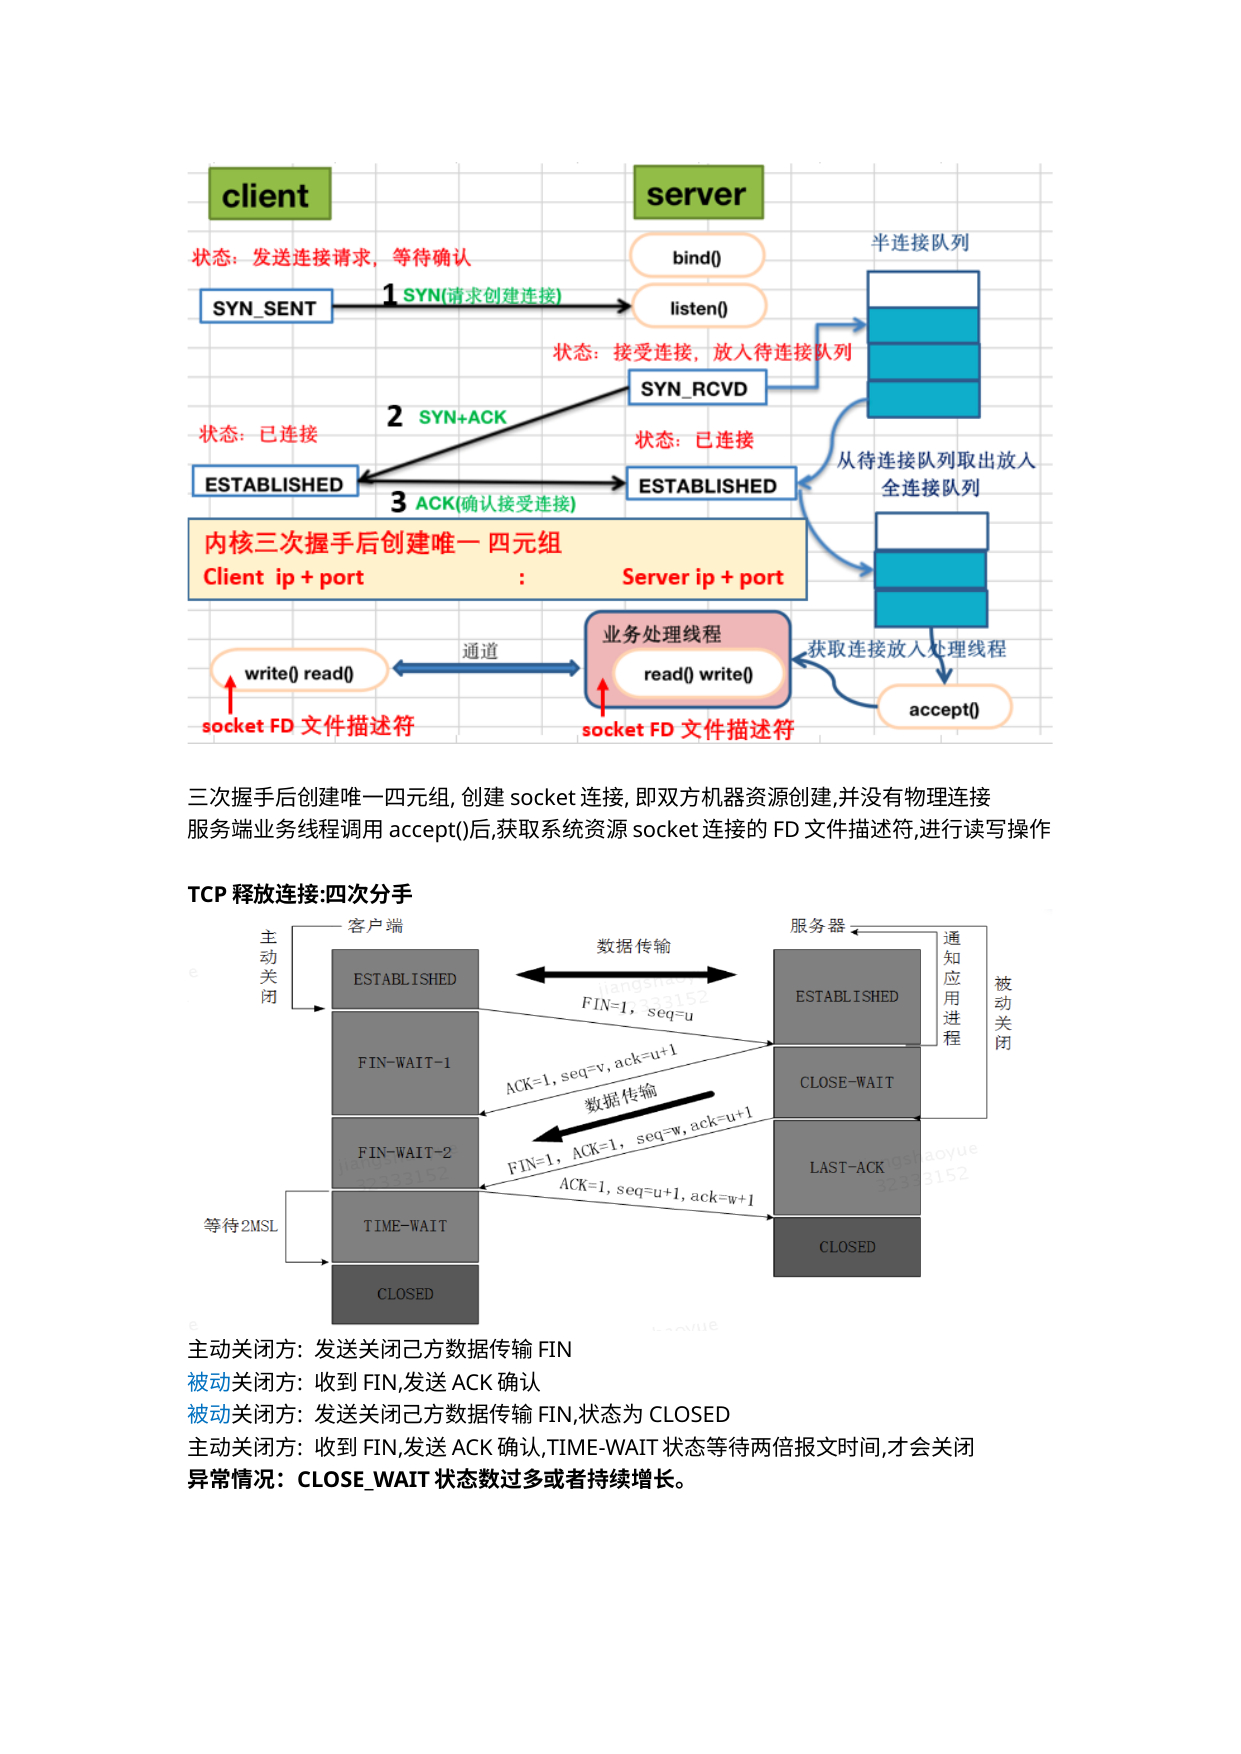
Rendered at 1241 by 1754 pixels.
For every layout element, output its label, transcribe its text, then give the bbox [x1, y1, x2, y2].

text 异常情况：CLOSE_WAIT状态数过多或者持续增长。 [187, 1462, 1053, 1494]
picture [187, 909, 1053, 1331]
text 主动关闭方: 发送关闭己方数据传输FIN [187, 1332, 1053, 1364]
text 三次握手后创建唯一四元组, 创建socket连接, 即双方机器资源创建,并没有物理连接 [187, 779, 1053, 812]
text 被动关闭方: 收到FIN,发送ACK确认 [187, 1364, 1053, 1397]
text 被动关闭方: 发送关闭己方数据传输FIN,状态为CLOSED [187, 1397, 1053, 1429]
picture [187, 162, 1053, 744]
text 服务端业务线程调用accept()后,获取系统资源socket连接的FD文件描述符,进行读写操作 [187, 812, 1053, 844]
text 主动关闭方: 收到FIN,发送ACK确认,TIME-WAIT状态等待两倍报文时间,才会关闭 [187, 1429, 1053, 1462]
text TCP释放连接:四次分手 [187, 877, 1053, 909]
